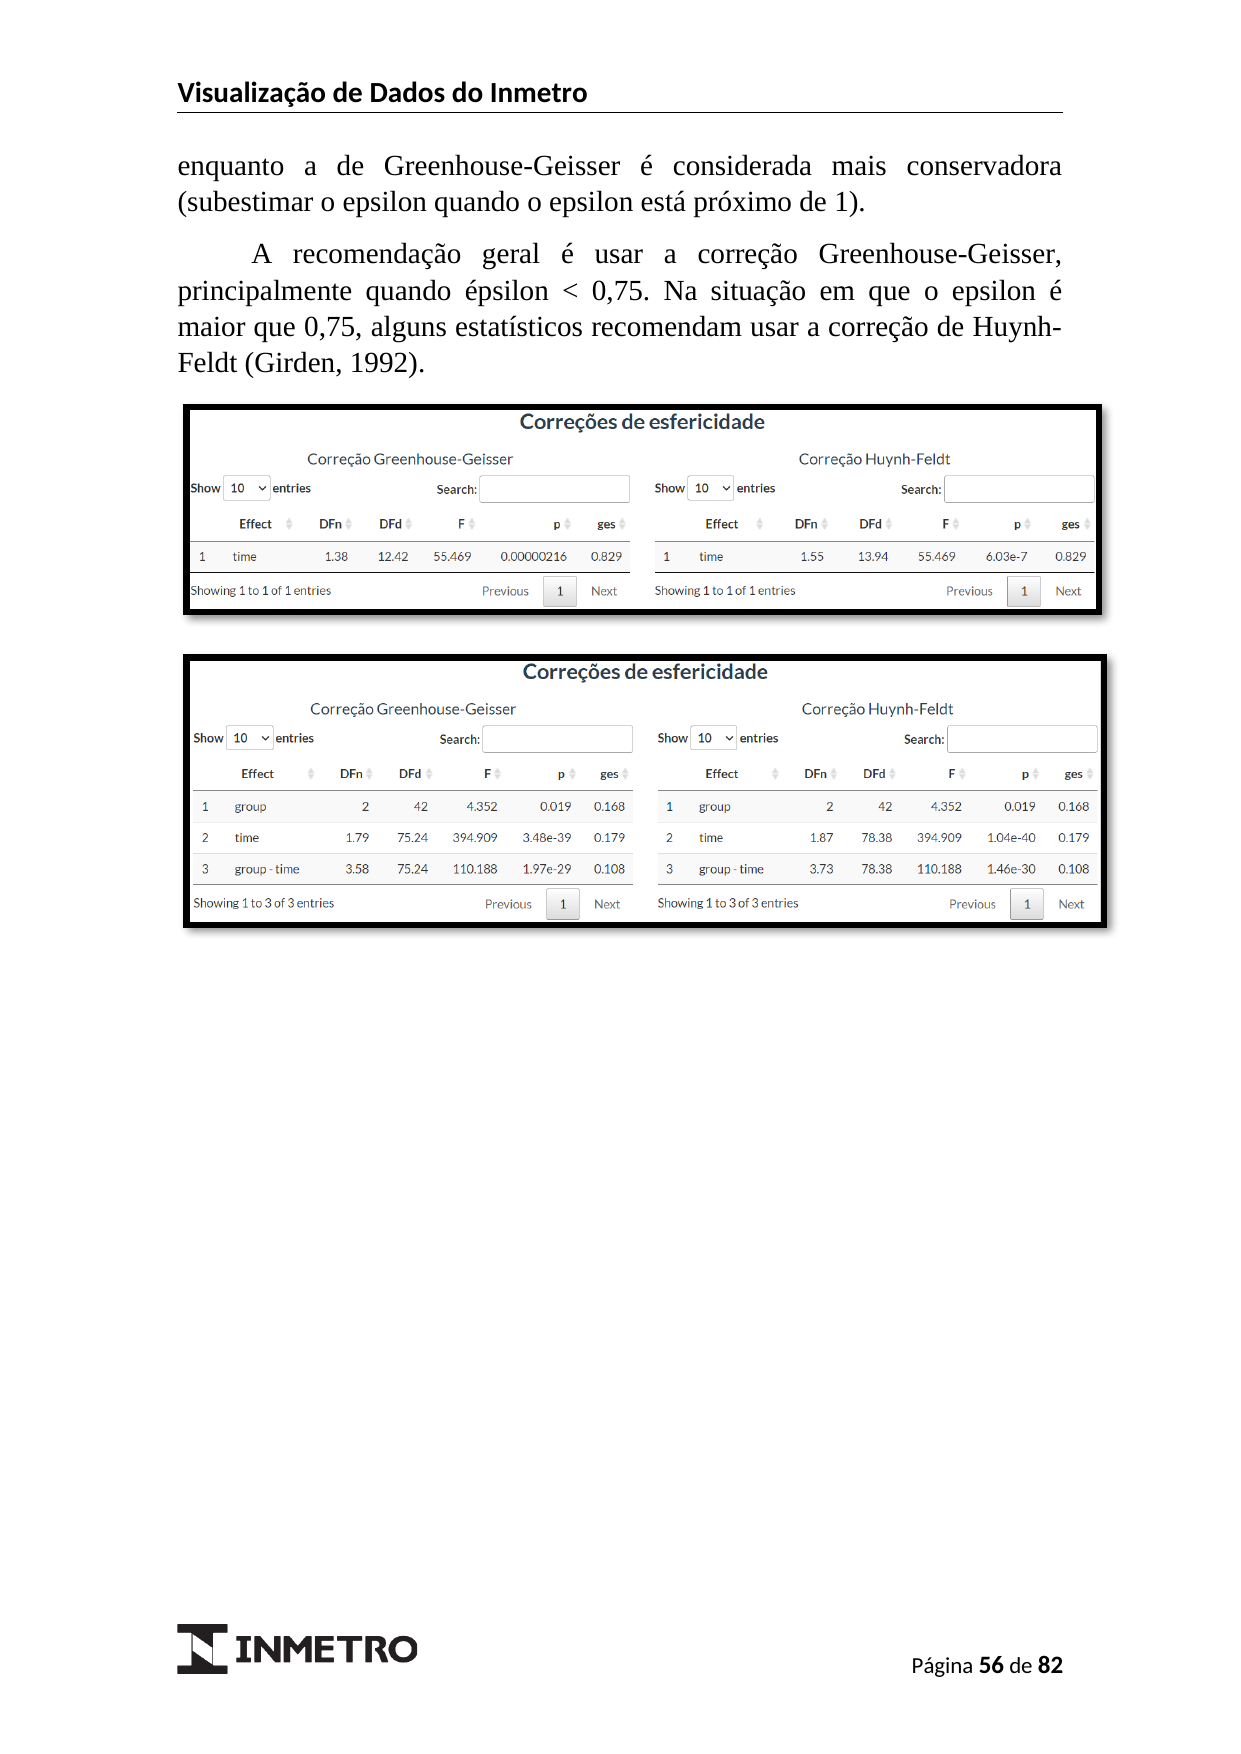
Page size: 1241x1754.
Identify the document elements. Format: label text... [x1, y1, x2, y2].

picture [190, 410, 1096, 609]
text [177, 148, 1063, 217]
picture [177, 1624, 418, 1674]
picture [190, 661, 1101, 922]
text A recomendação geral é usar a correção Greenhouse-Geisser, principalmente quando épsilon < 0,75. Na situação em que o epsilon é maior que 0,75, alguns estatísticos recomendam usar a correção de Huynh-Feldt (Girden, 1992). [177, 237, 1063, 378]
